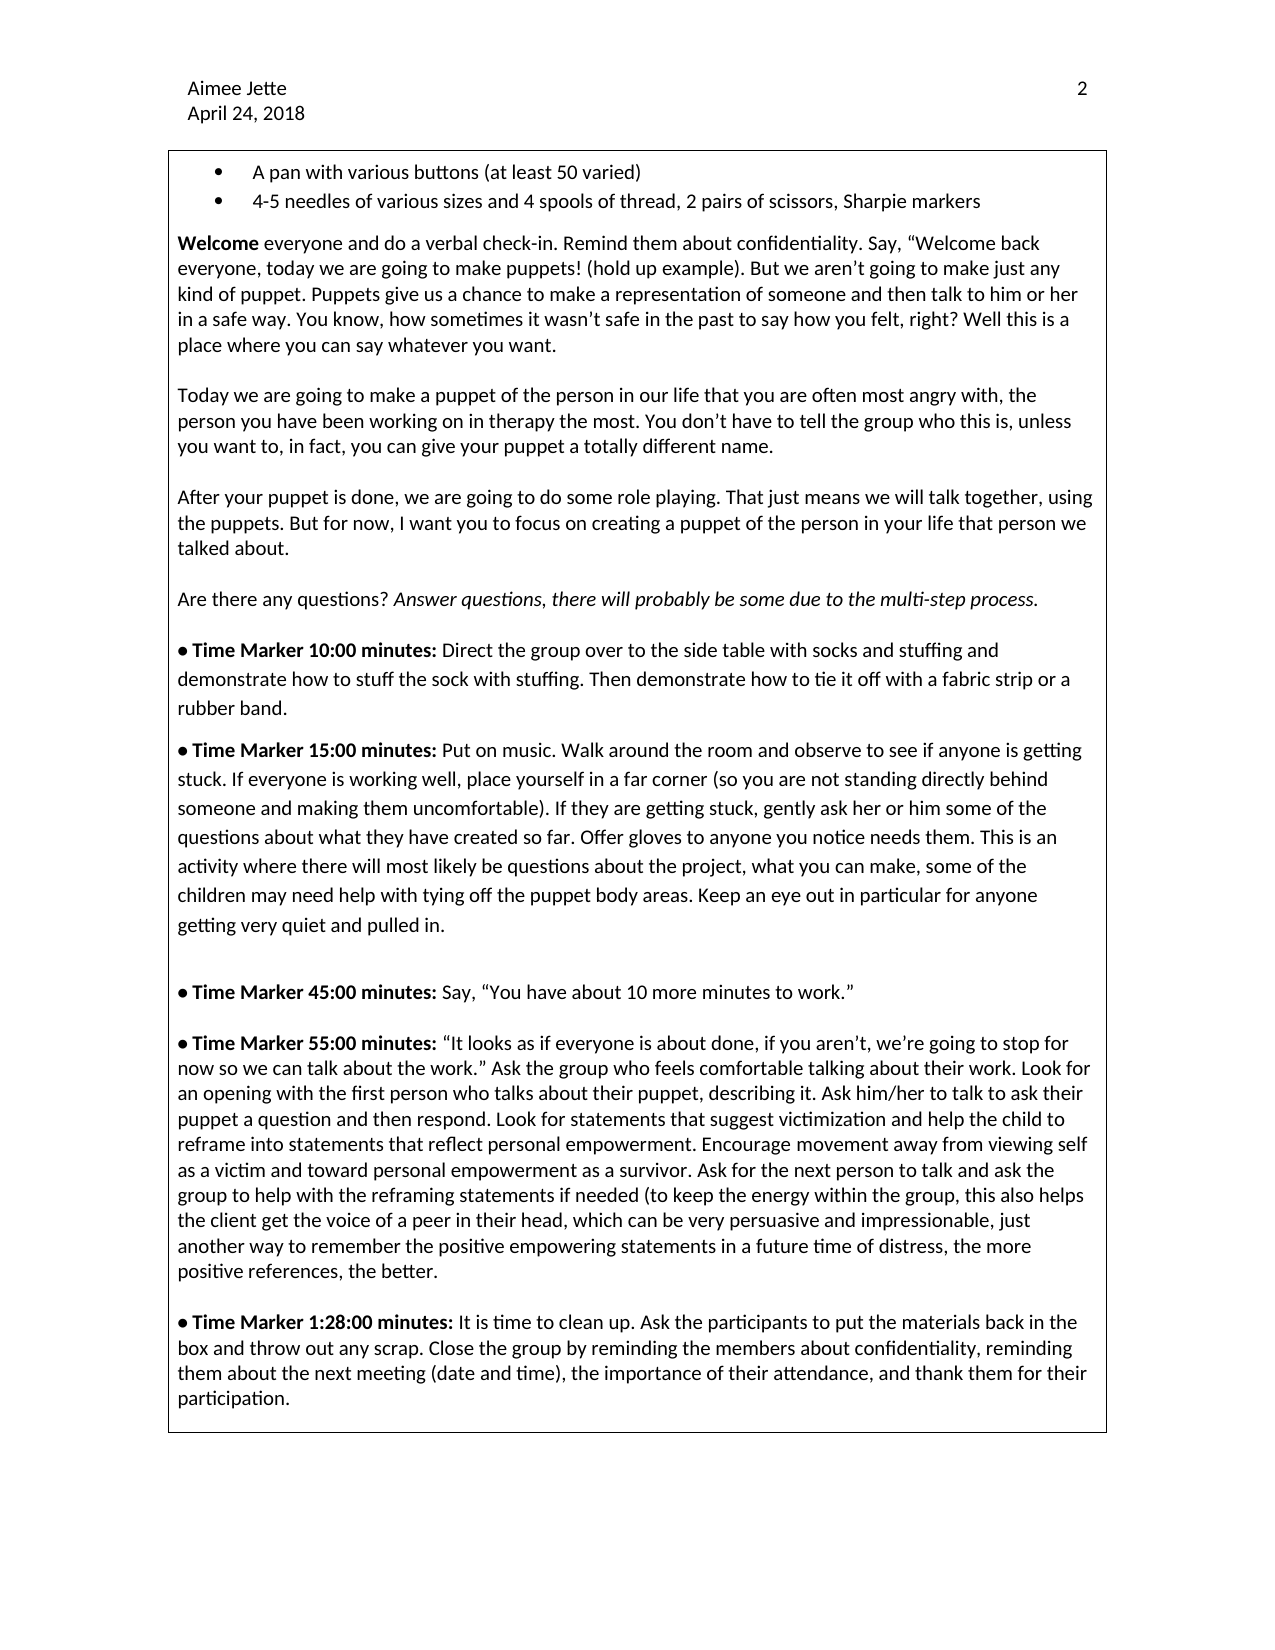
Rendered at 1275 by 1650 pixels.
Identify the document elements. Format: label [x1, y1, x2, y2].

table_cell [169, 151, 1106, 1432]
